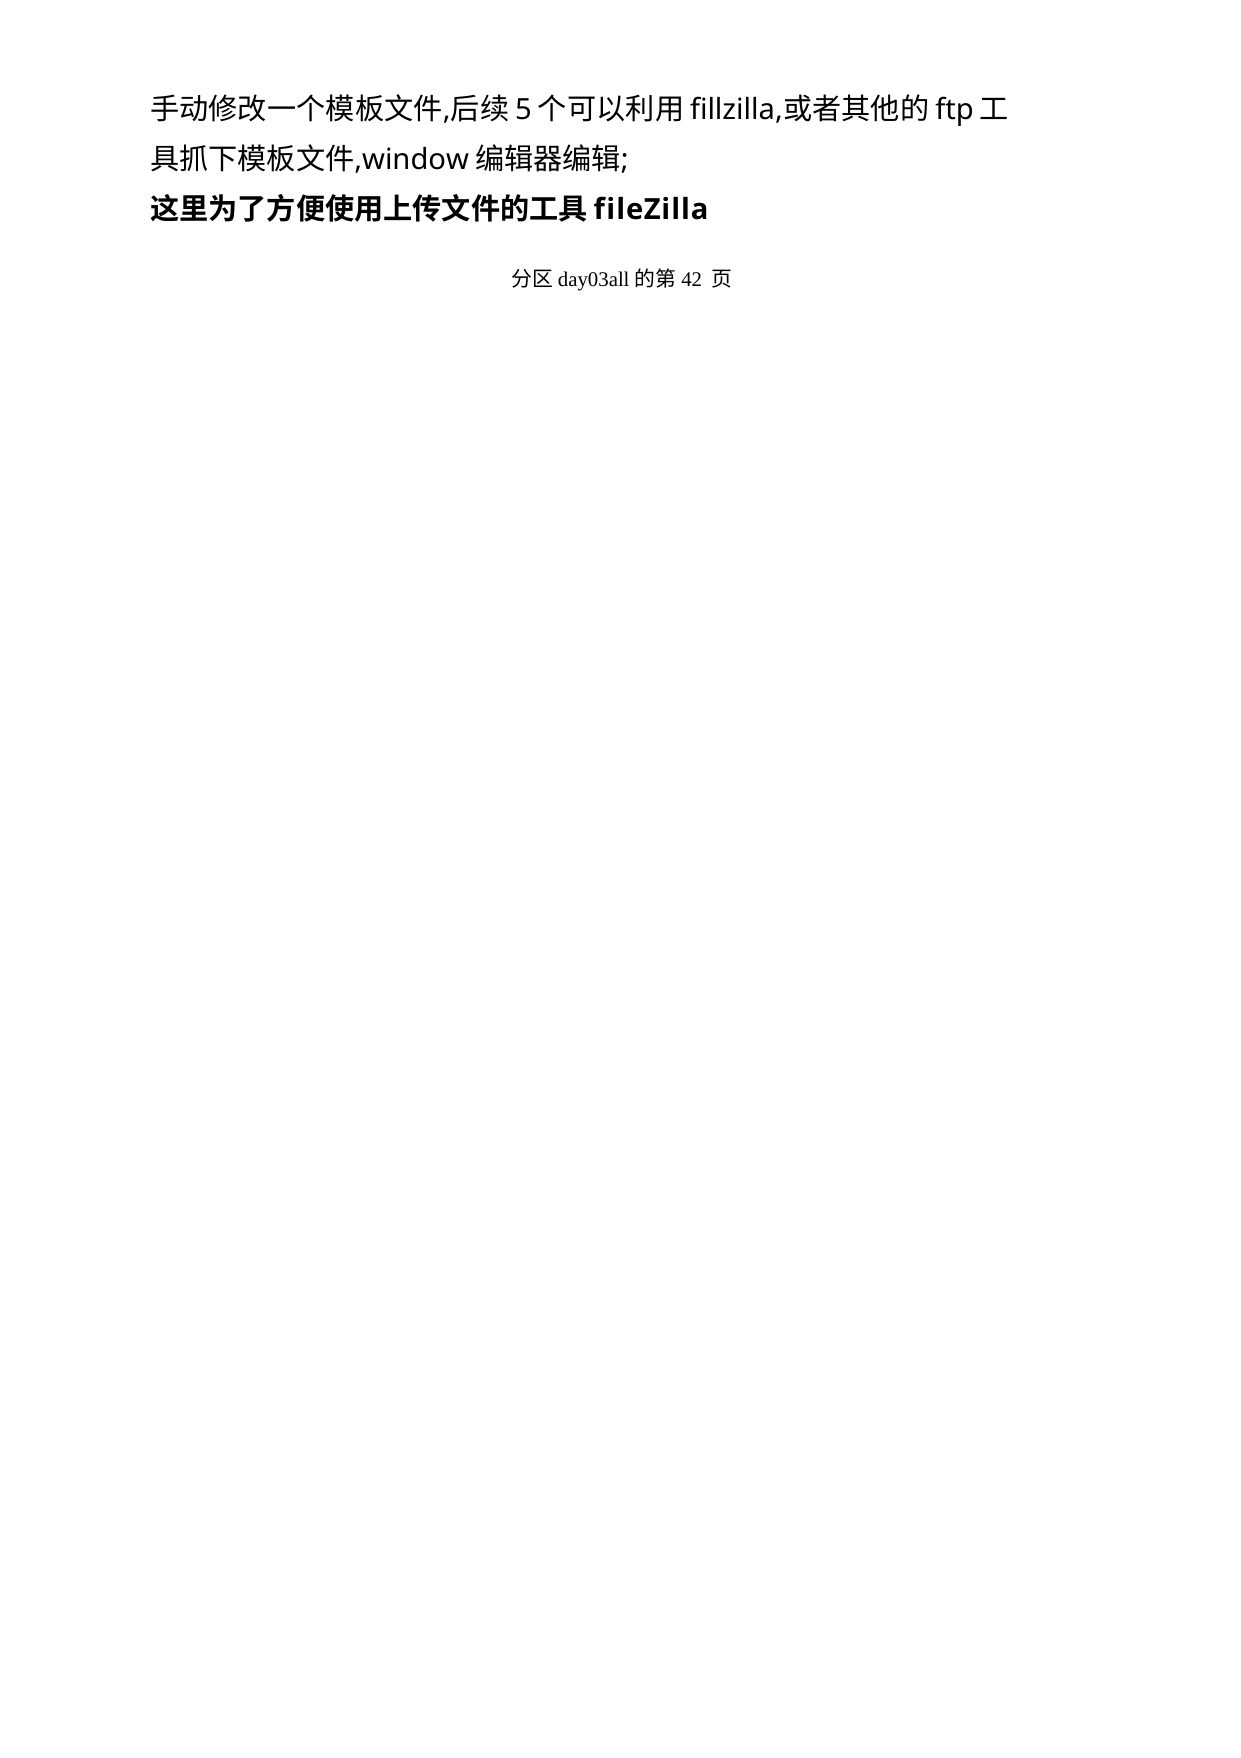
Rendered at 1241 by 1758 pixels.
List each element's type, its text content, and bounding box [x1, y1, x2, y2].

text 分区 day03all 的第 42页 [511, 264, 1022, 292]
text 这里为了方便使用上传文件的工具fileZilla [150, 188, 1022, 227]
text 手动修改一个模板文件,后续5个可以利用fillzilla,或者其他的ftp工具抓下模板文件,window编辑器编辑; [150, 79, 1009, 179]
